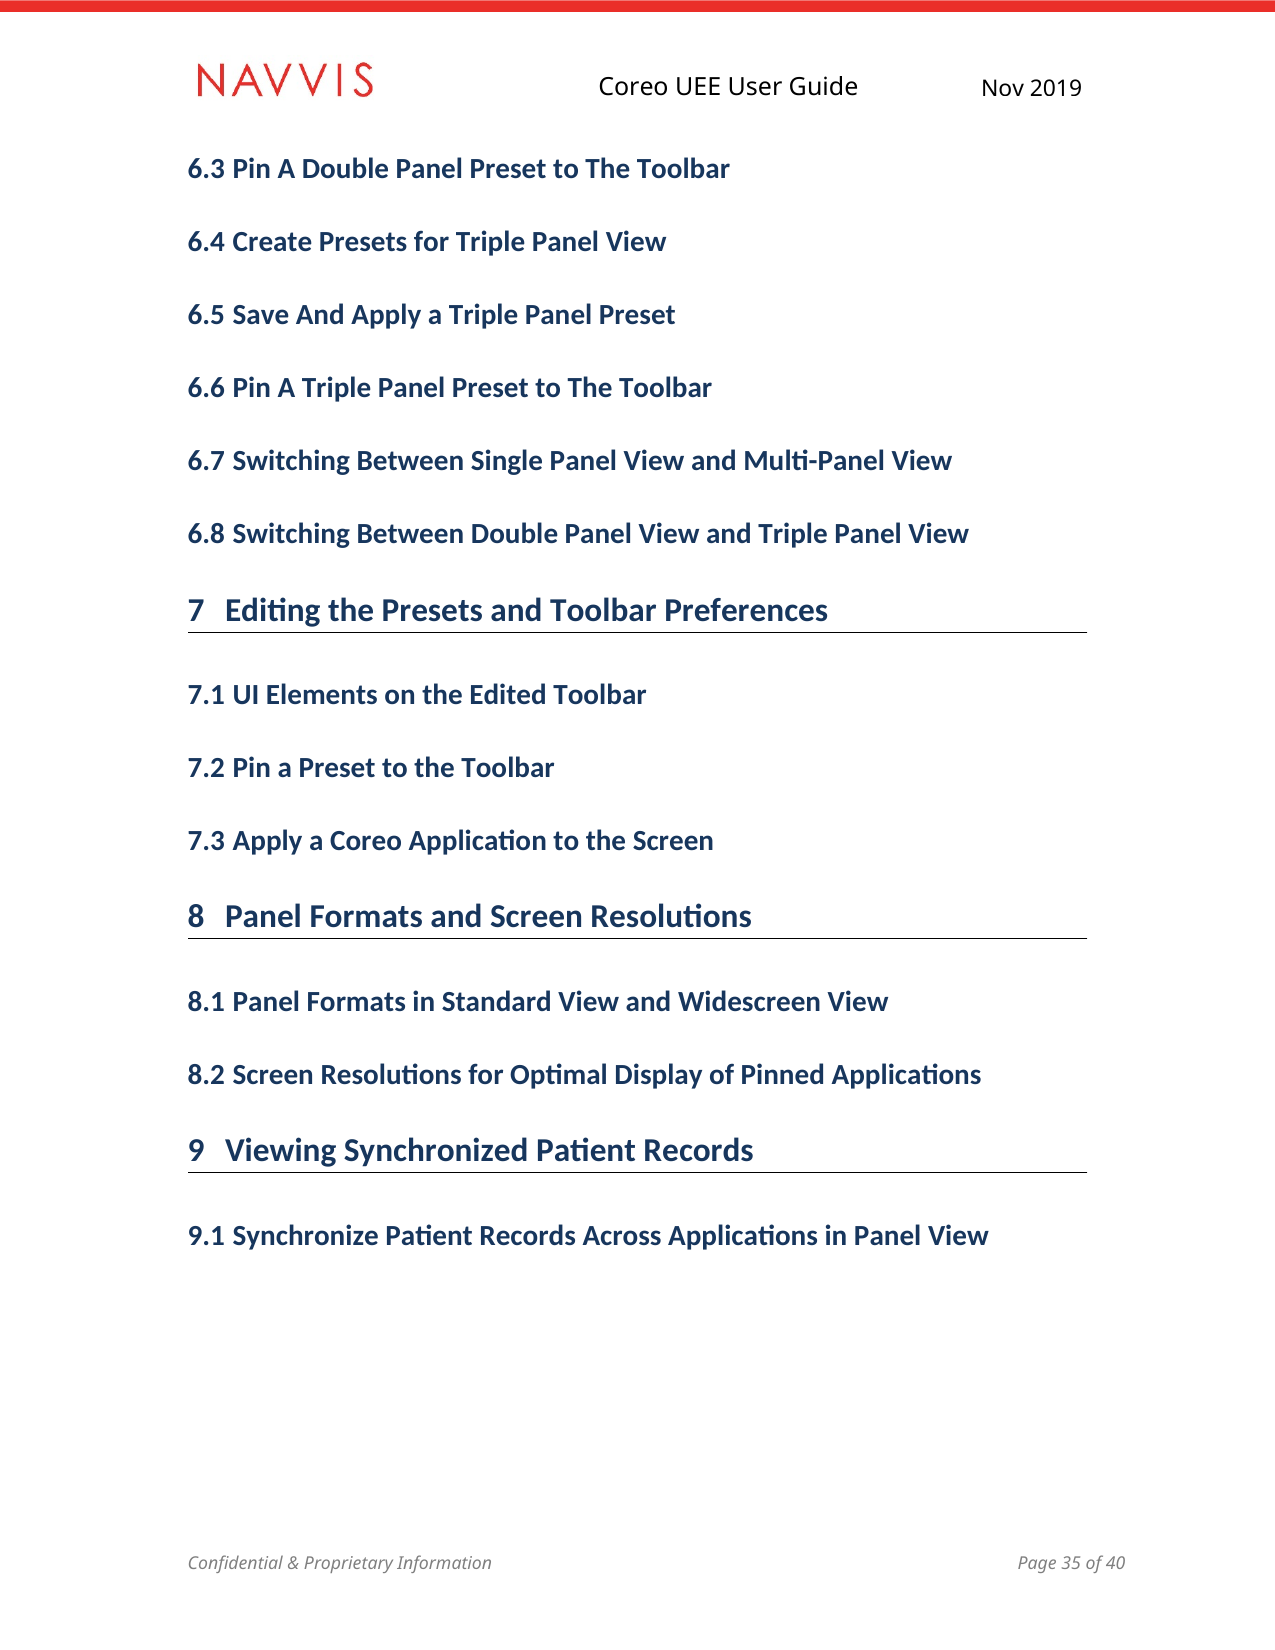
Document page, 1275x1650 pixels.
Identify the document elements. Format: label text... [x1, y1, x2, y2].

subtitle Pin A Double Panel Preset to The Toolbar [187, 150, 1087, 186]
subtitle Pin a Preset to the Toolbar [187, 749, 1087, 785]
subtitle Viewing Synchronized Patient Records [187, 1129, 1087, 1173]
subtitle Panel Formats and Screen Resolutions [187, 896, 1087, 939]
subtitle Create Presets for Triple Panel View [187, 223, 1087, 259]
subtitle UI Elements on the Edited Toolbar [187, 676, 1087, 712]
subtitle Save And Apply a Triple Panel Preset [187, 296, 1087, 332]
picture [187, 55, 383, 104]
subtitle Synchronize Patient Records Across Applications in Panel View [187, 1217, 1087, 1252]
subtitle Screen Resolutions for Optimal Display of Pinned Applications [187, 1056, 1087, 1092]
subtitle Panel Formats in Standard View and Widescreen View [187, 983, 1087, 1018]
subtitle Pin A Triple Panel Preset to The Toolbar [187, 369, 1087, 405]
subtitle Editing the Presets and Toolbar Preferences [187, 589, 1087, 633]
subtitle Apply a Coreo Application to the Screen [187, 822, 1087, 858]
subtitle Switching Between Single Panel View and Multi-Panel View [187, 442, 1087, 478]
subtitle Switching Between Double Panel View and Triple Panel View [187, 516, 1087, 551]
